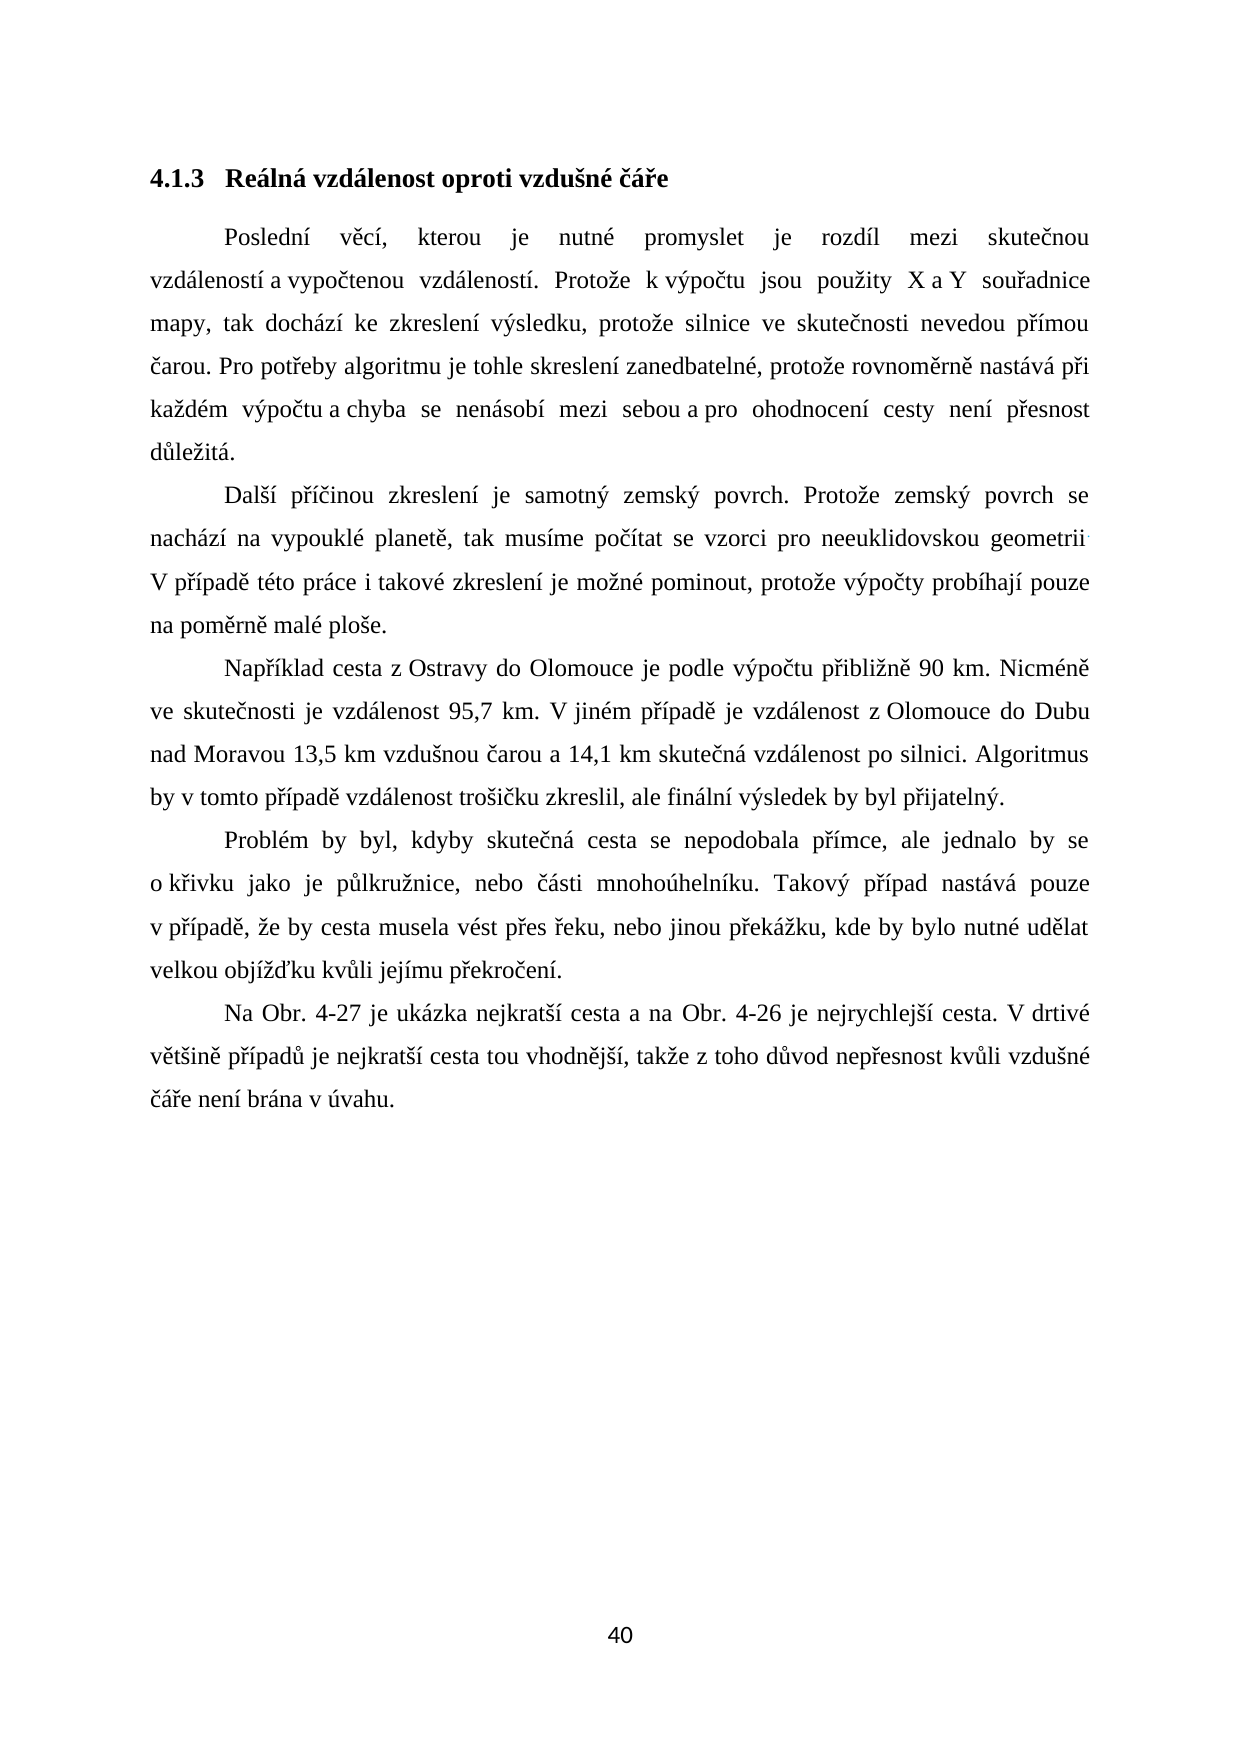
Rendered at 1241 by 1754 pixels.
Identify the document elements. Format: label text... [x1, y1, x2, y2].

text Například cesta z Ostravy do Olomouce je podle výpočtu přibližně 90 km. Nicméně ve skutečnosti je vzdálenost 95,7 km. V jiném případě je vzdálenost z Olomouce do Dubu nad Moravou 13,5 km vzdušnou čarou a 14,1 km skutečná vzdálenost po silnici. Algoritmus by v tomto případě vzdálenost trošičku zkreslil, ale finální výsledek by byl přijatelný. [150, 653, 1090, 811]
text Další příčinou zkreslení je samotný zemský povrch. Protože zemský povrch se nachází na vypouklé planetě, tak musíme počítat se vzorci pro neeuklidovskou geometrii. V případě této práce i takové zkreslení je možné pominout, protože výpočty probíhají pouze na poměrně malé ploše. [150, 480, 1090, 638]
text Problém by byl, kdyby skutečná cesta se nepodobala přímce, ale jednalo by se o křivku jako je půlkružnice, nebo části mnohoúhelníku. Takový případ nastává pouze v případě, že by cesta musela vést přes řeku, nebo jinou překážku, kde by bylo nutné udělat velkou objížďku kvůli jejímu překročení. [150, 825, 1090, 983]
text Poslední věcí, kterou je nutné promyslet je rozdíl mezi skutečnou vzdáleností a vypočtenou vzdáleností. Protože k výpočtu jsou použity X a Y souřadnice mapy, tak dochází ke zkreslení výsledku, protože silnice ve skutečnosti nevedou přímou čarou. Pro potřeby algoritmu je tohle skreslení zanedbatelné, protože rovnoměrně nastává při každém výpočtu a chyba se nenásobí mezi sebou a pro ohodnocení cesty není přesnost důležitá. [150, 222, 1090, 466]
subtitle Reálná vzdálenost oproti vzdušné čáře [150, 162, 1090, 194]
